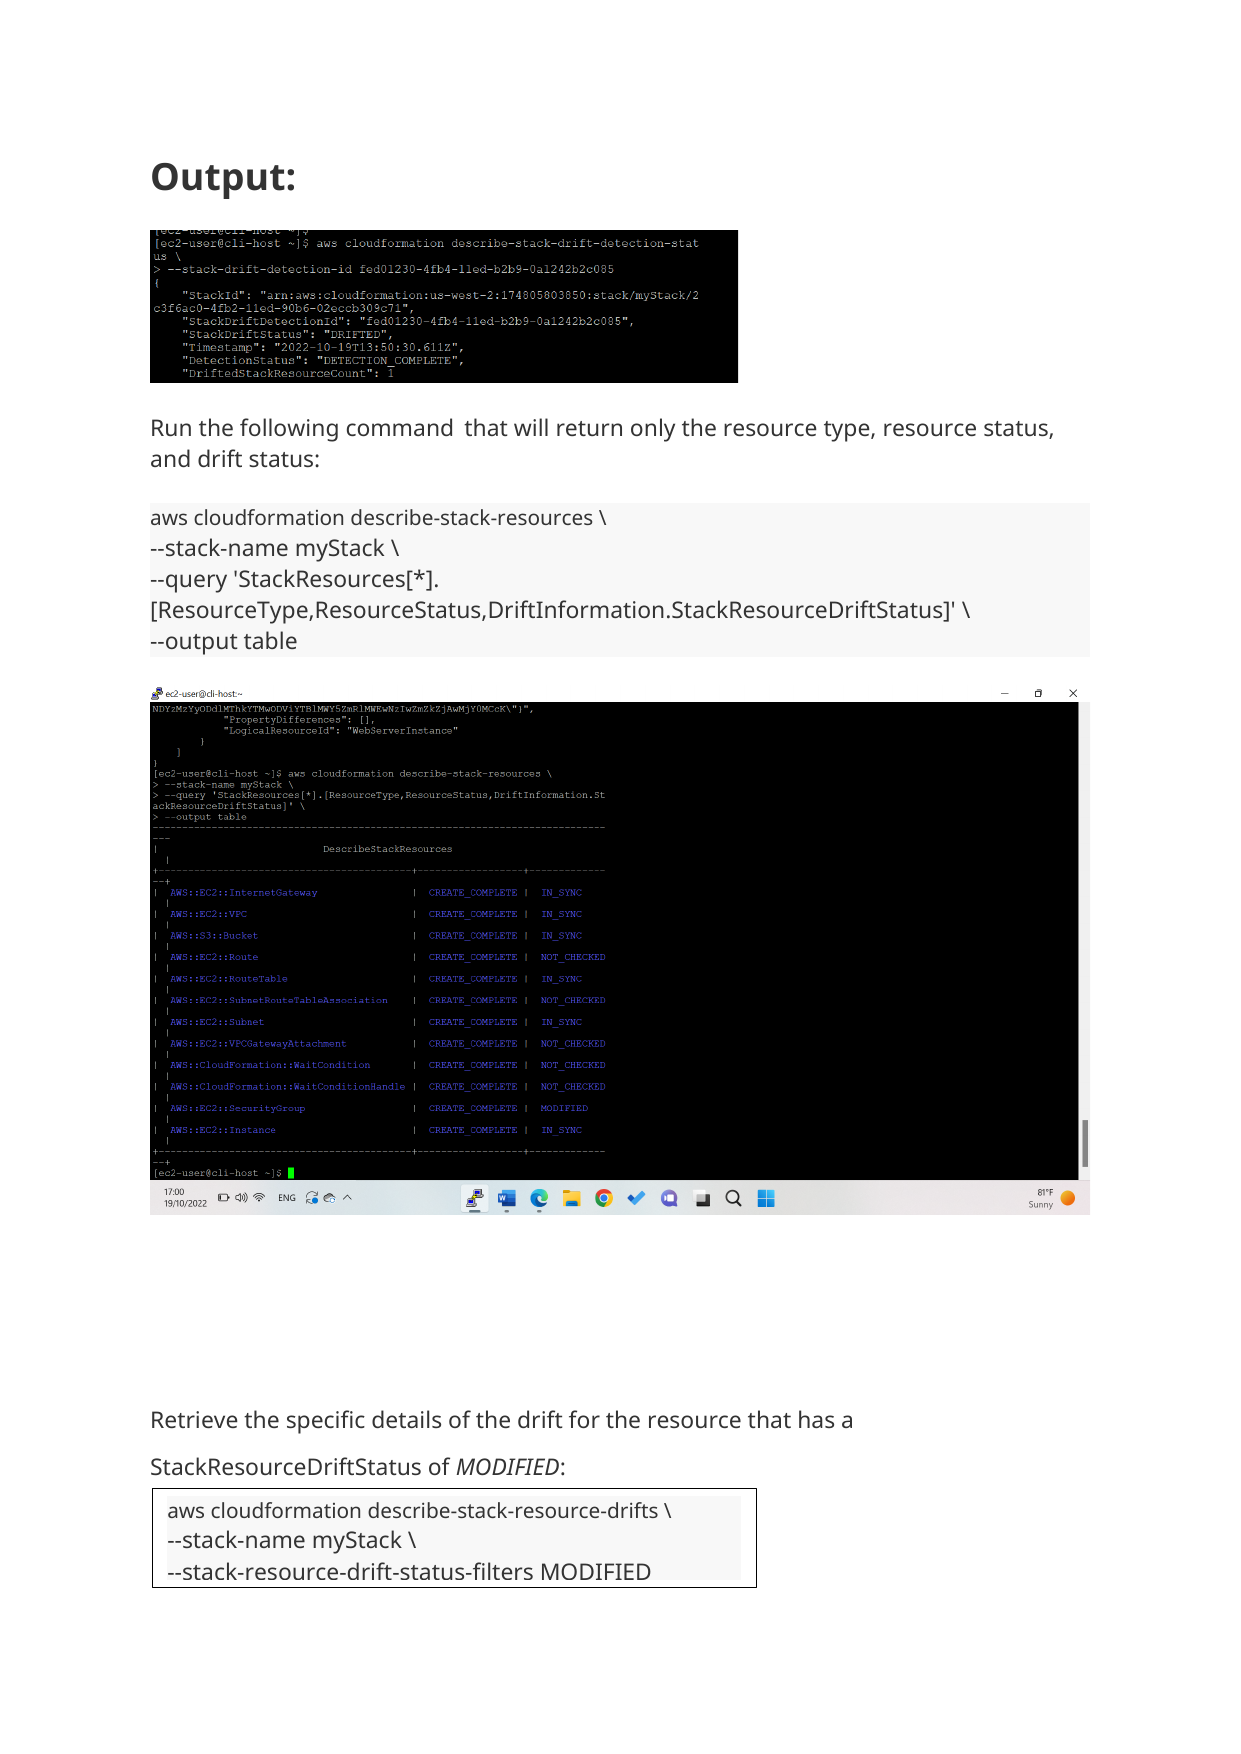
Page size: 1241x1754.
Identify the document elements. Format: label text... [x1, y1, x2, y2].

text Output: [150, 150, 1090, 201]
text --stack-name myStack \ [150, 532, 1090, 563]
text --query 'StackResources[*].[ResourceType,ResourceStatus,DriftInformation.StackResourceDriftStatus]' \ [150, 563, 1090, 625]
picture [150, 685, 1091, 1215]
picture [150, 230, 739, 383]
text Retrieve the specific details of the drift for the resource that has a StackResourceDriftStatus of MODIFIED: [150, 1404, 1090, 1486]
text aws cloudformation describe-stack-resources \ [150, 503, 1090, 532]
text --output table [150, 625, 1090, 657]
text Run the following command that will return only the resource type, resource status, and drift status: [320, 411, 1090, 474]
